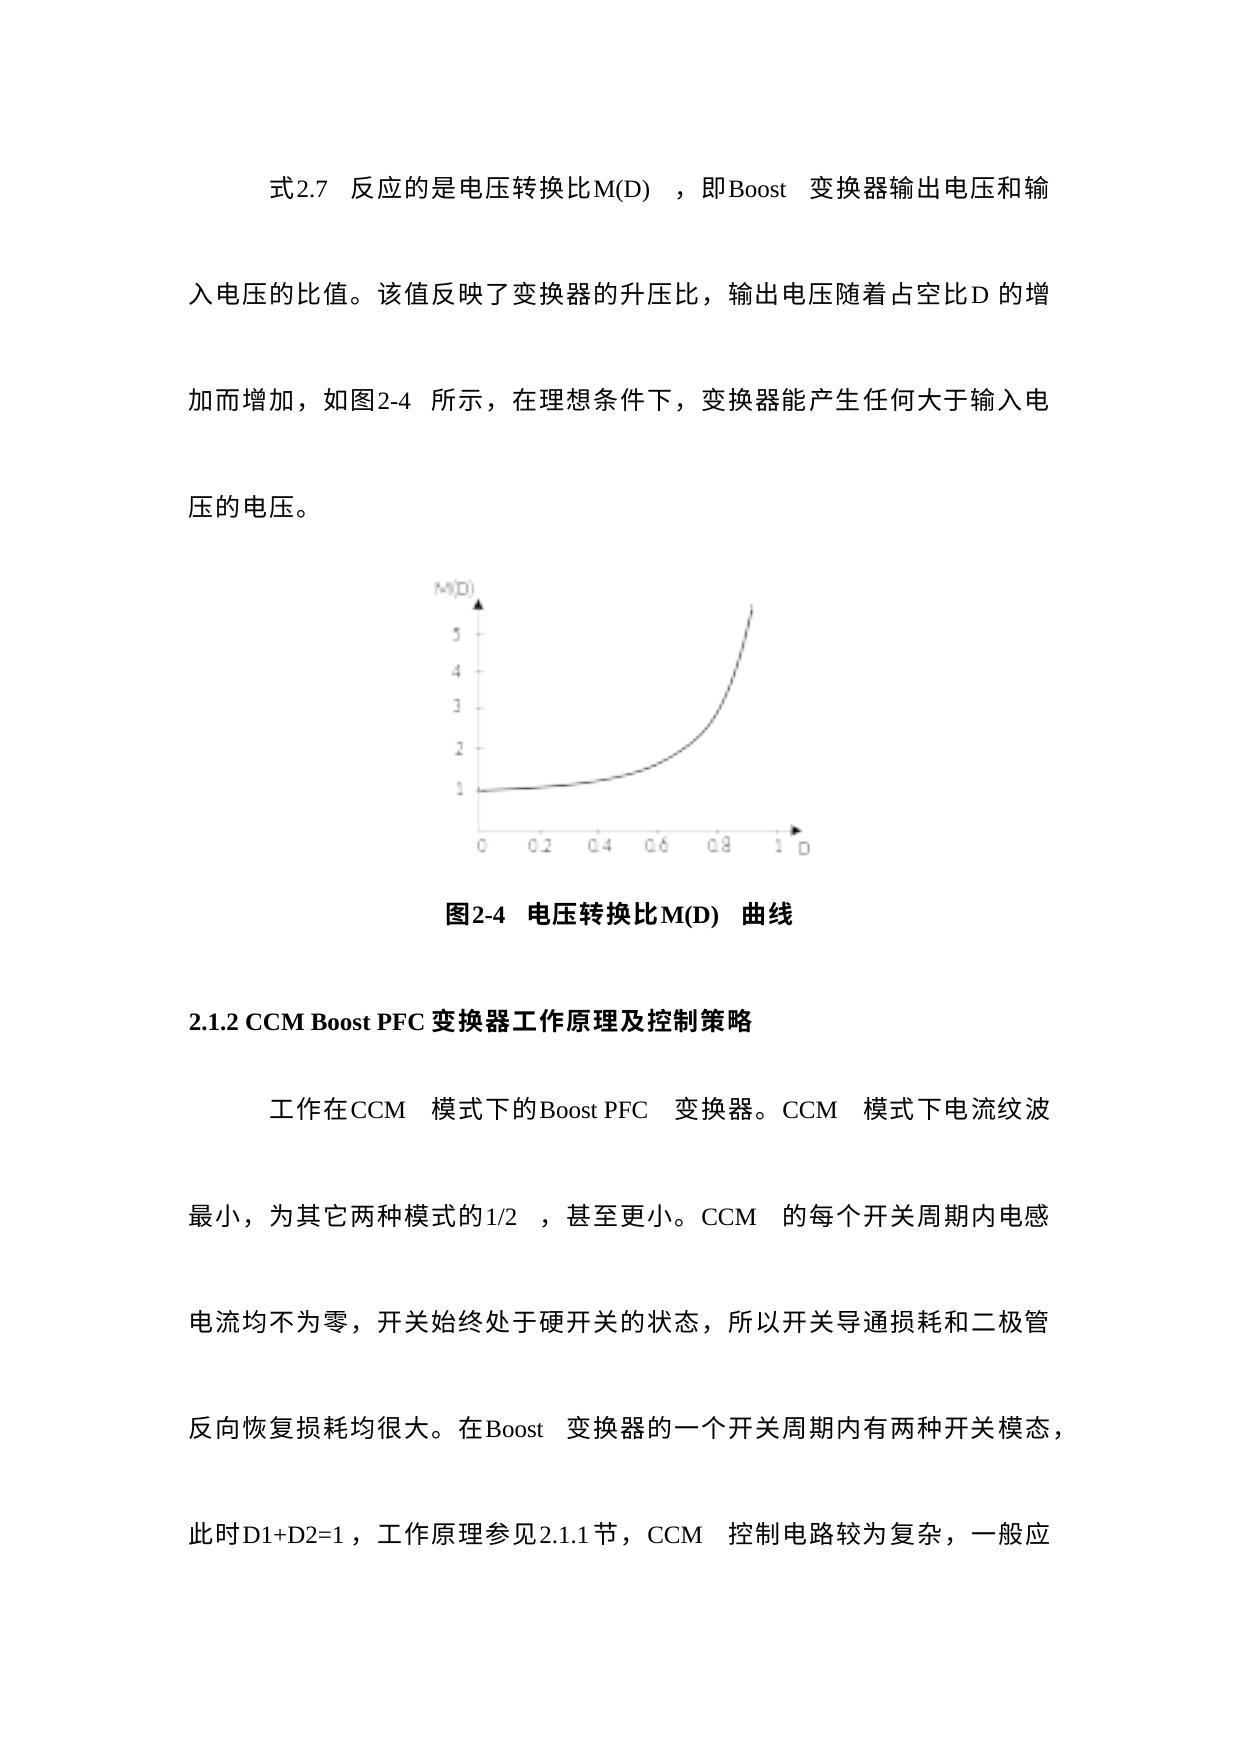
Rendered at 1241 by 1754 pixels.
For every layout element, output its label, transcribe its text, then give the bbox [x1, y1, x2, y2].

text 图2-4 电压转换比M(D)曲线 [188, 877, 1052, 948]
text 2.1.2 CCM Boost PFC变换器工作原理及控制策略 [188, 984, 1052, 1054]
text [188, 1073, 1052, 1568]
text 式2.7反应的是电压转换比M(D)，即Boost变换器输出电压和输入电压的比值。该值反映了变换器的升压比，输出电压随着占空比D的增加而增加，如图2-4所示，在理想条件下，变换器能产生任何大于输入电压的电压。 [188, 151, 1052, 541]
